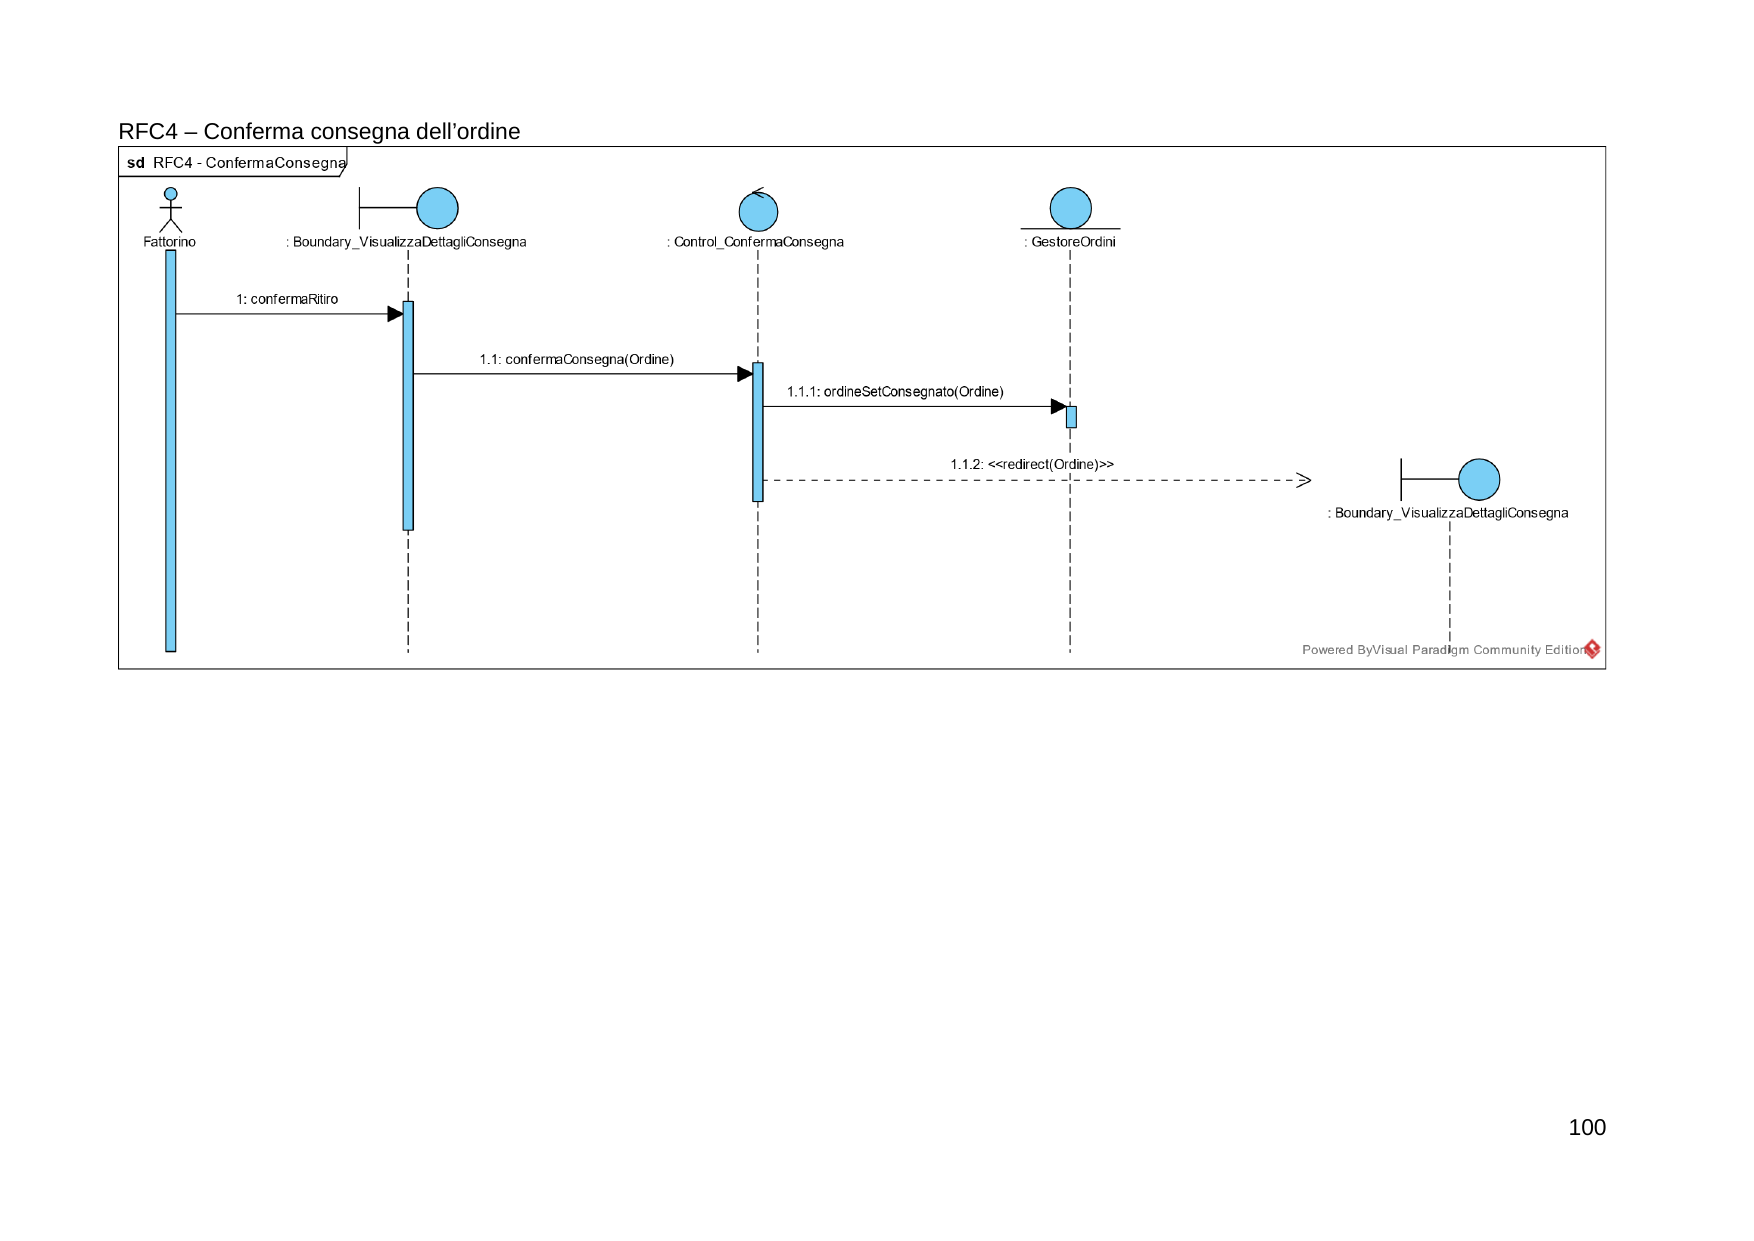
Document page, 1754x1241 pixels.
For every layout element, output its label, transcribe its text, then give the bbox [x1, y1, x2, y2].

picture [118, 146, 1607, 670]
text RFC4 – Conferma consegna dell’ordine [118, 118, 1606, 146]
